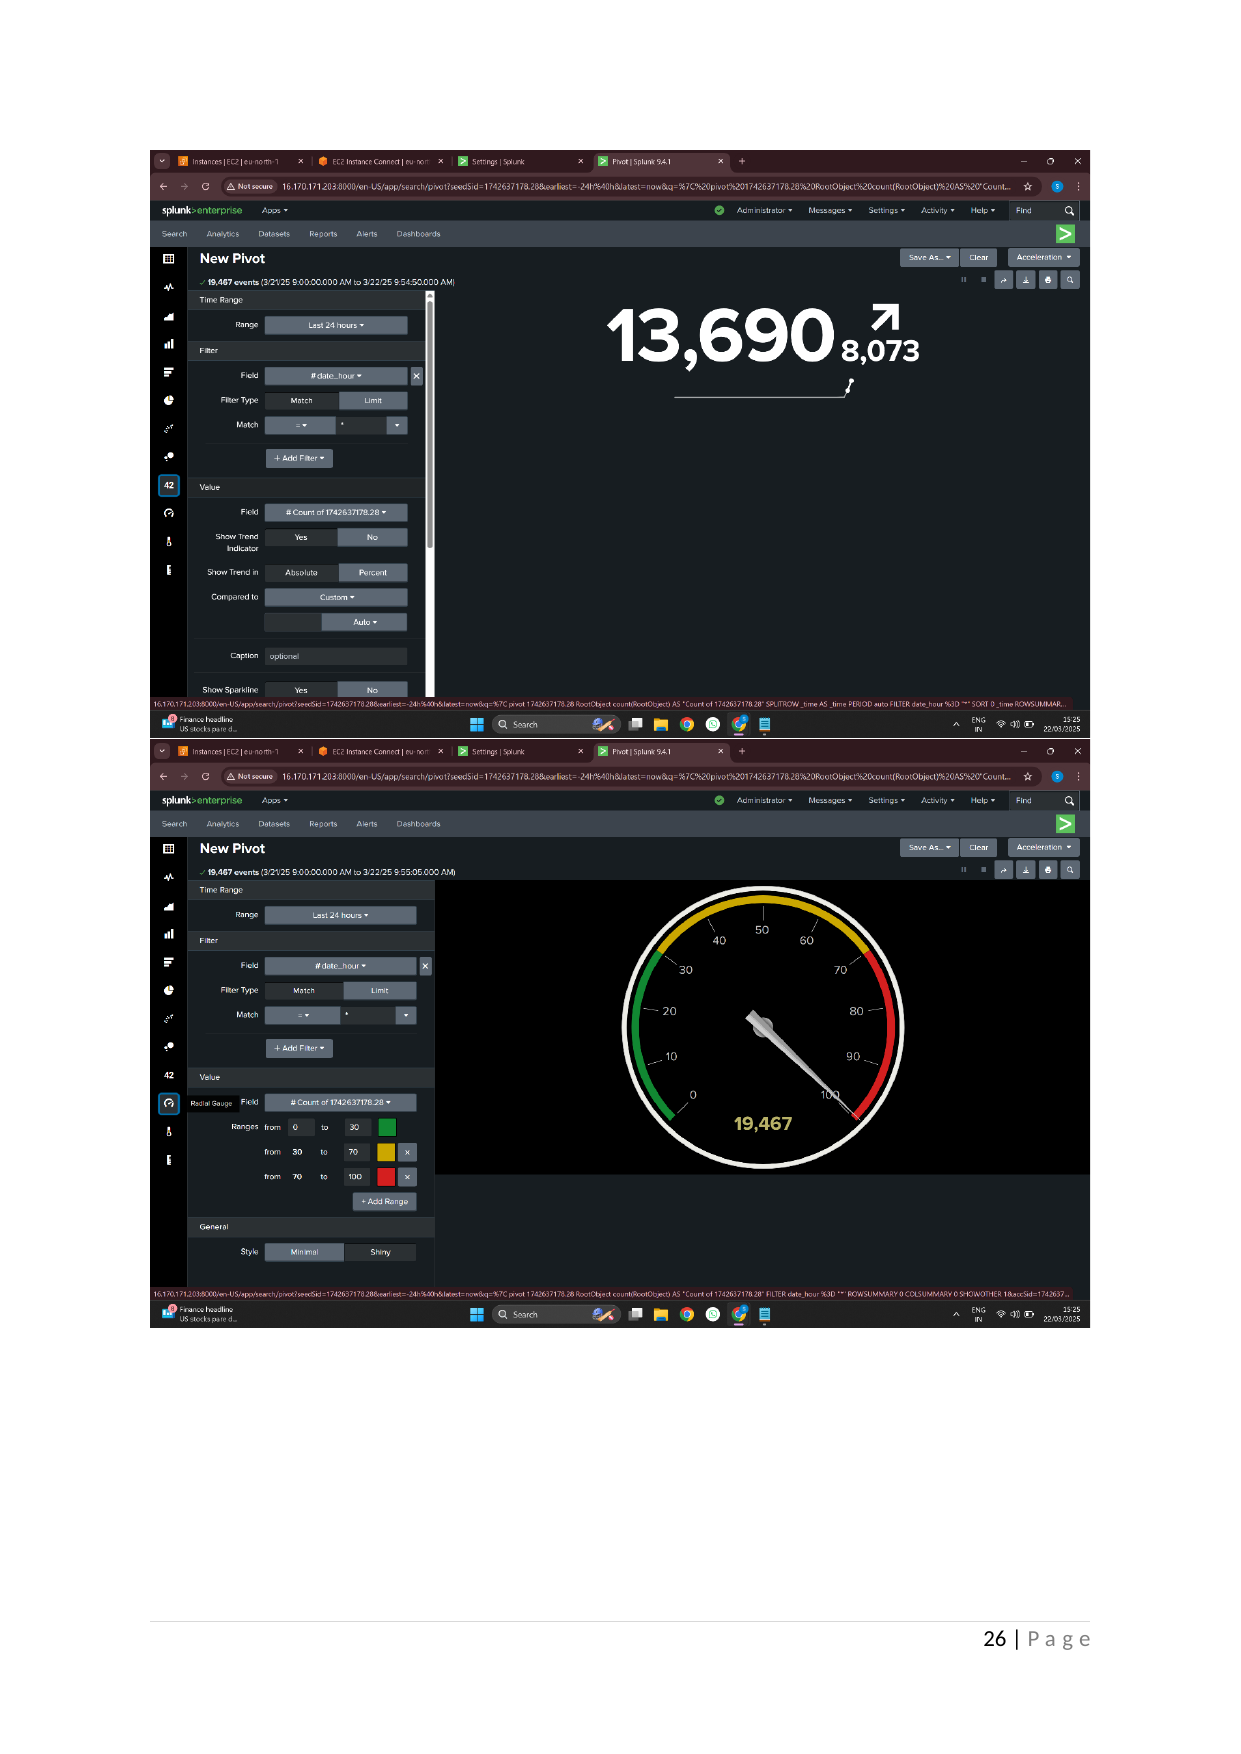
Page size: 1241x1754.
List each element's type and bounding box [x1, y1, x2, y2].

picture [150, 739, 1091, 1328]
picture [150, 150, 1091, 738]
